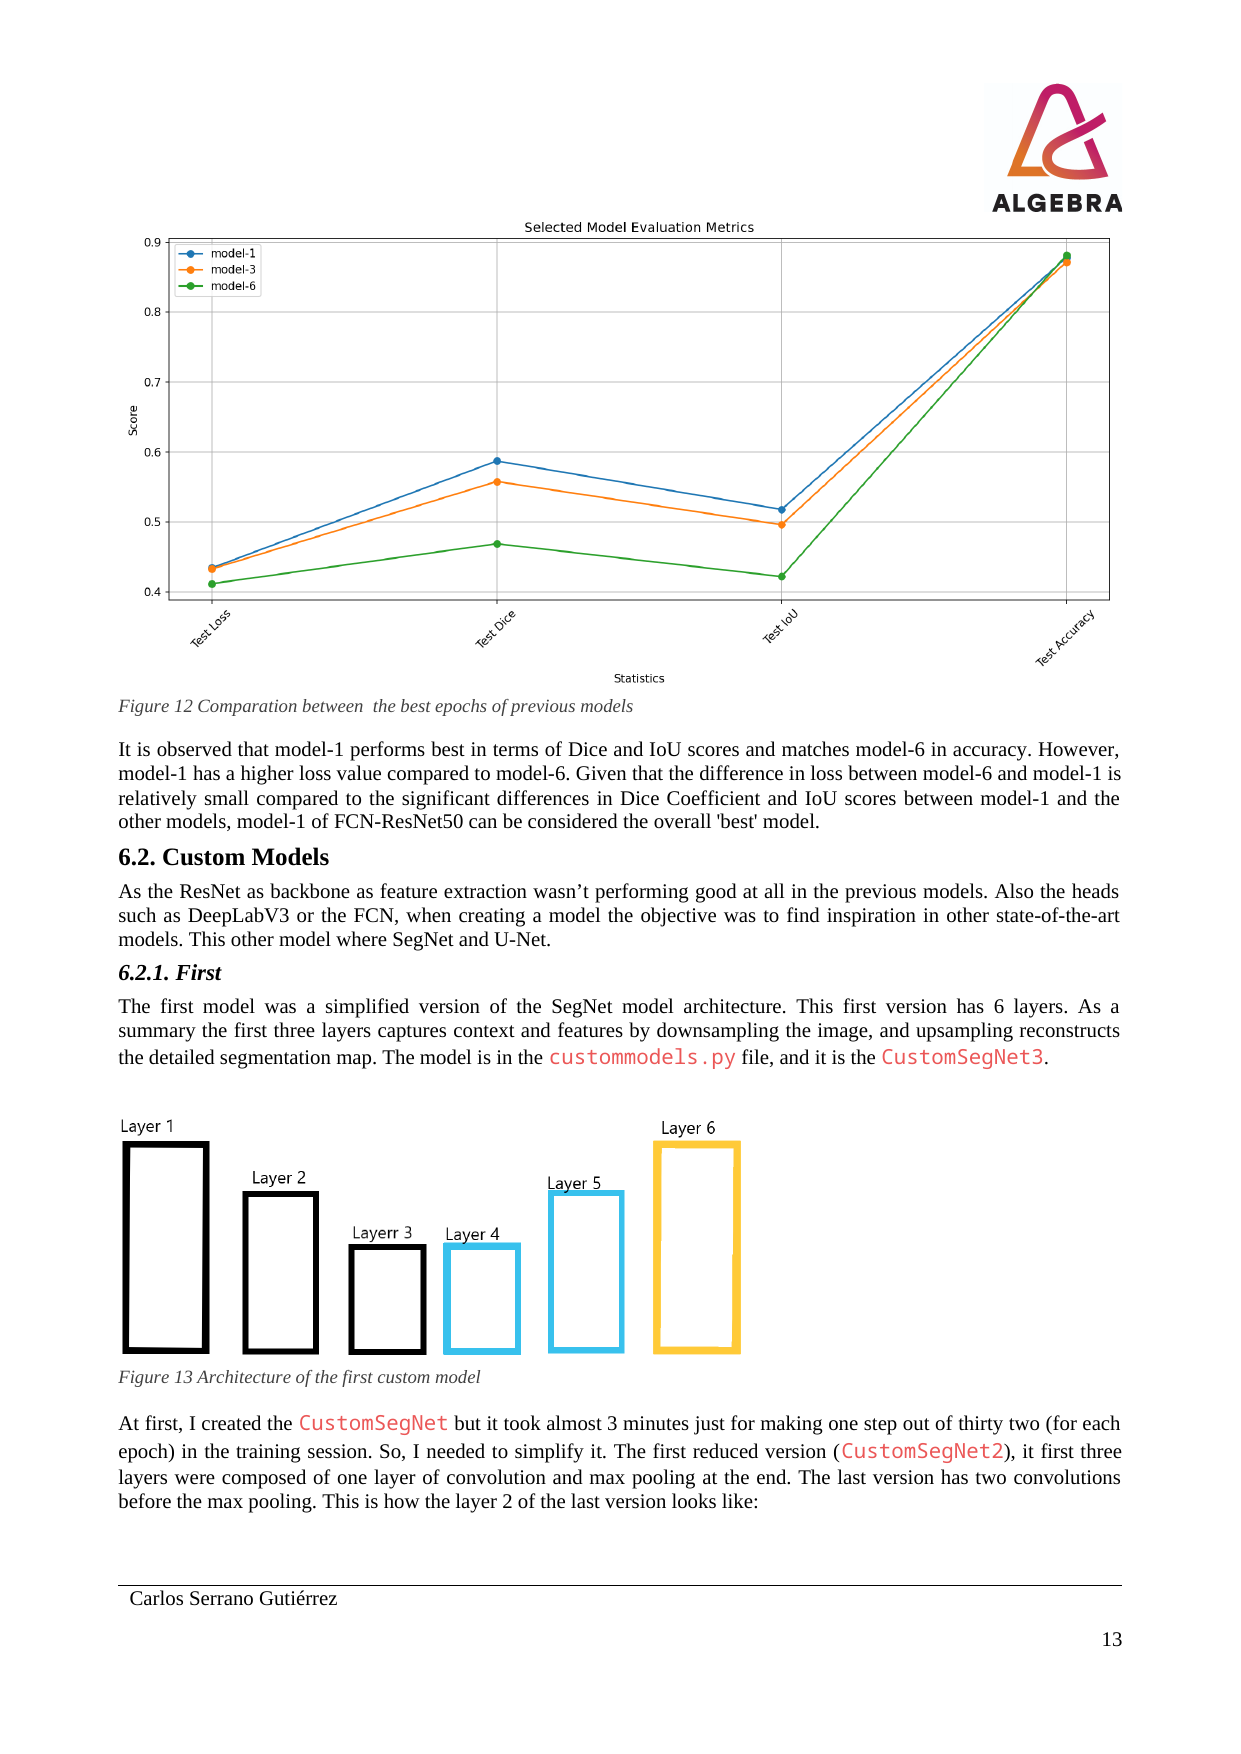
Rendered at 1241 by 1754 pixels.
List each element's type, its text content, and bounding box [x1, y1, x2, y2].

picture [118, 219, 1123, 687]
text It is observed that model-1 performs best in terms of Dice and IoU scores and matches model-6 in accuracy. However, model-1 has a higher loss value compared to model-6. Given that the difference in loss between model-6 and model-1 is relatively small compared to the significant differences in Dice Coefficient and IoU scores between model-1 and the other models, model-1 of FCN-ResNet50 can be considered the overall 'best' model. [118, 737, 1122, 833]
subtitle 6.2.1. First [118, 959, 1122, 986]
text At first, I created the CustomSegNet but it took almost 3 minutes just for making one step out of thirty two (for each epoch) in the training session. So, I needed to simplify it. The first reduced version (CustomSegNet2), it first three layers were composed of one layer of convolution and max pooling at the end. The last version has two convolutions before the max pooling. This is how the layer 2 of the last version looks like: [118, 1408, 1122, 1513]
picture [118, 1111, 745, 1358]
picture [984, 83, 1123, 212]
subtitle 6.2. Custom Models [118, 842, 1122, 871]
text The first model was a simplified version of the SegNet model architecture. This first version has 6 layers. As a summary the first three layers captures context and features by downsampling the image, and upsampling reconstructs the detailed segmentation map. The model is in the custommodels.py file, and it is the CustomSegNet3. [118, 994, 1122, 1071]
text As the ResNet as backbone as feature extraction wasn’t performing good at all in the previous models. Also the heads such as DeepLabV3 or the FCN, when creating a model the objective was to find inspiration in other state-of-the-art models. This other model where SegNet and U-Net. [118, 879, 1122, 951]
text Figure 12 Comparation between the best epochs of previous models [118, 695, 1122, 716]
text Figure 13 Architecture of the first custom model [118, 1366, 1122, 1387]
